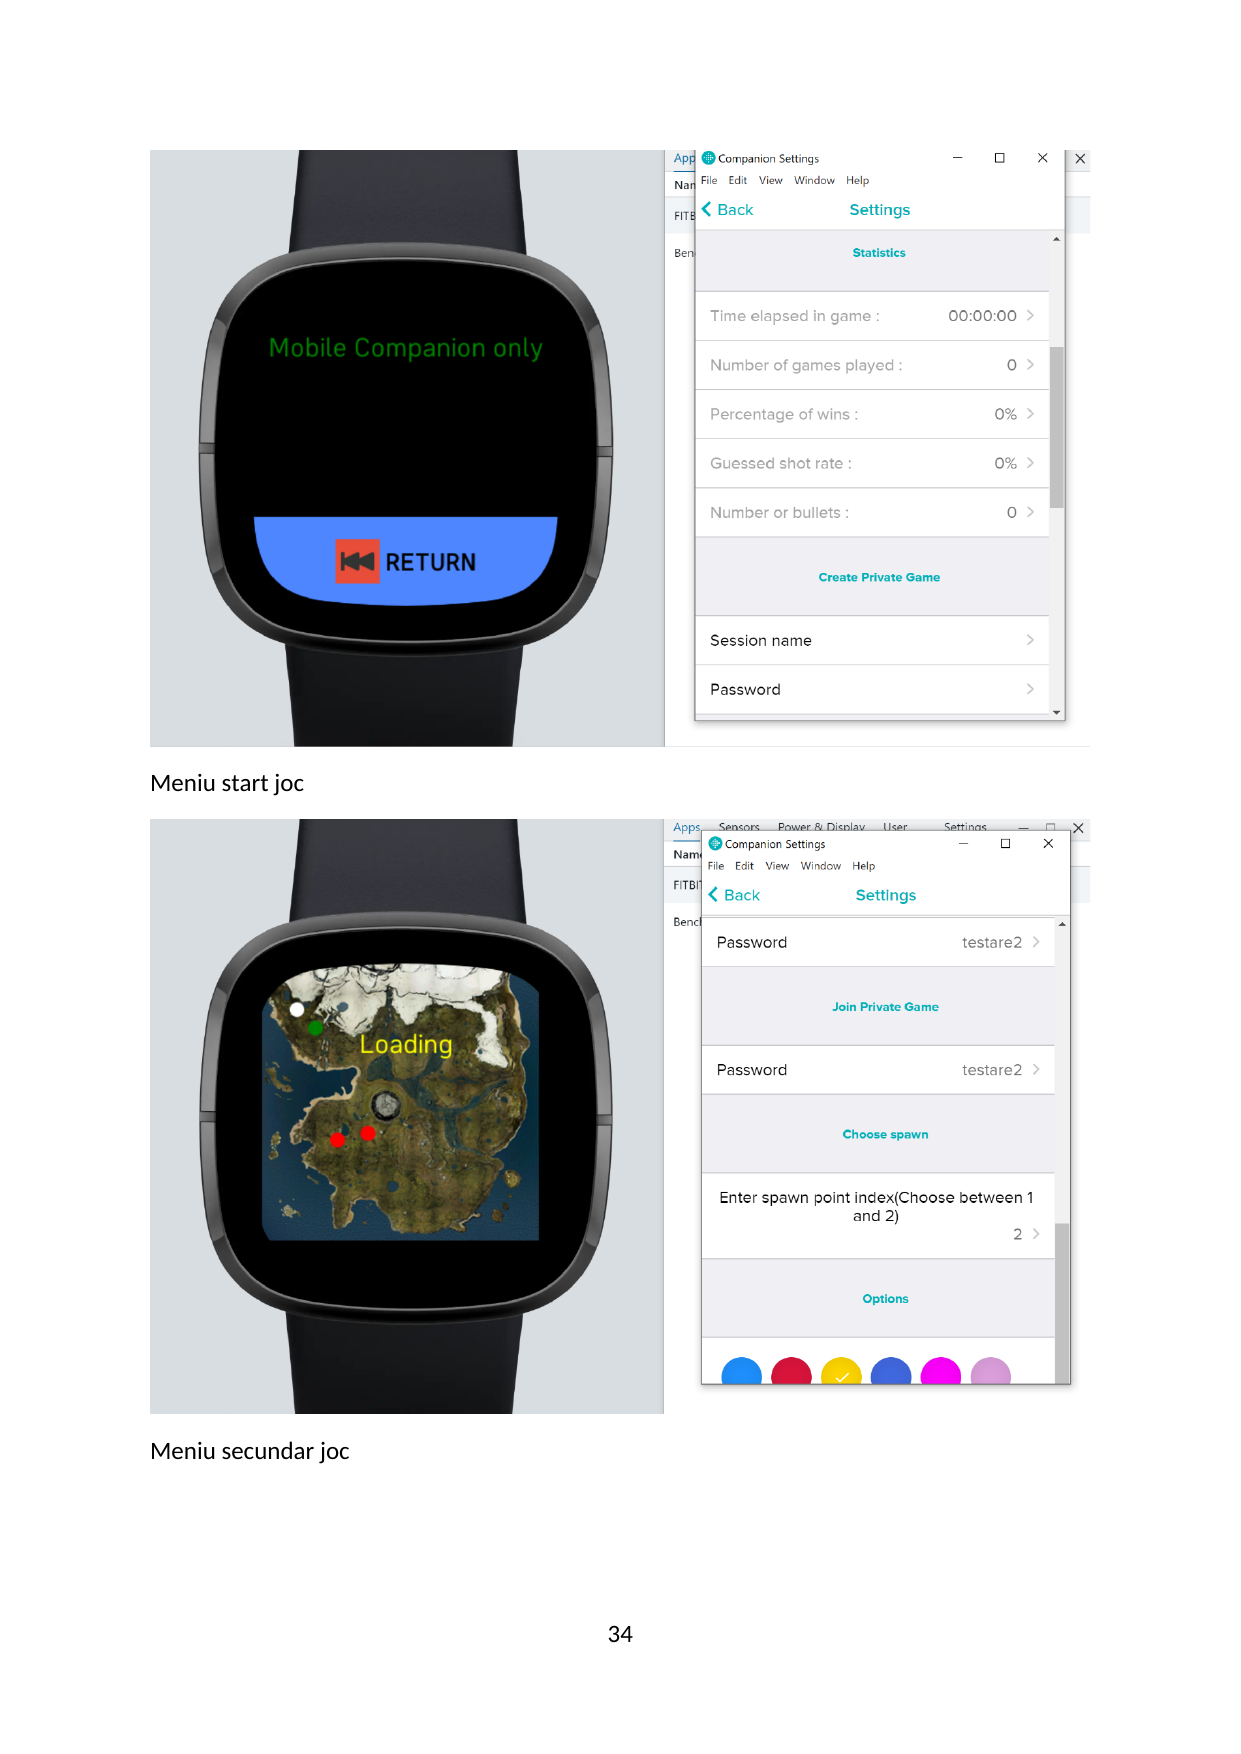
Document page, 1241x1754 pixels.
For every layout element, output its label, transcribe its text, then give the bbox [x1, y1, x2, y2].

picture [150, 150, 1091, 747]
picture [150, 819, 1091, 1414]
text Meniu start joc [150, 767, 1090, 798]
text Meniu secundar joc [150, 1435, 1090, 1465]
